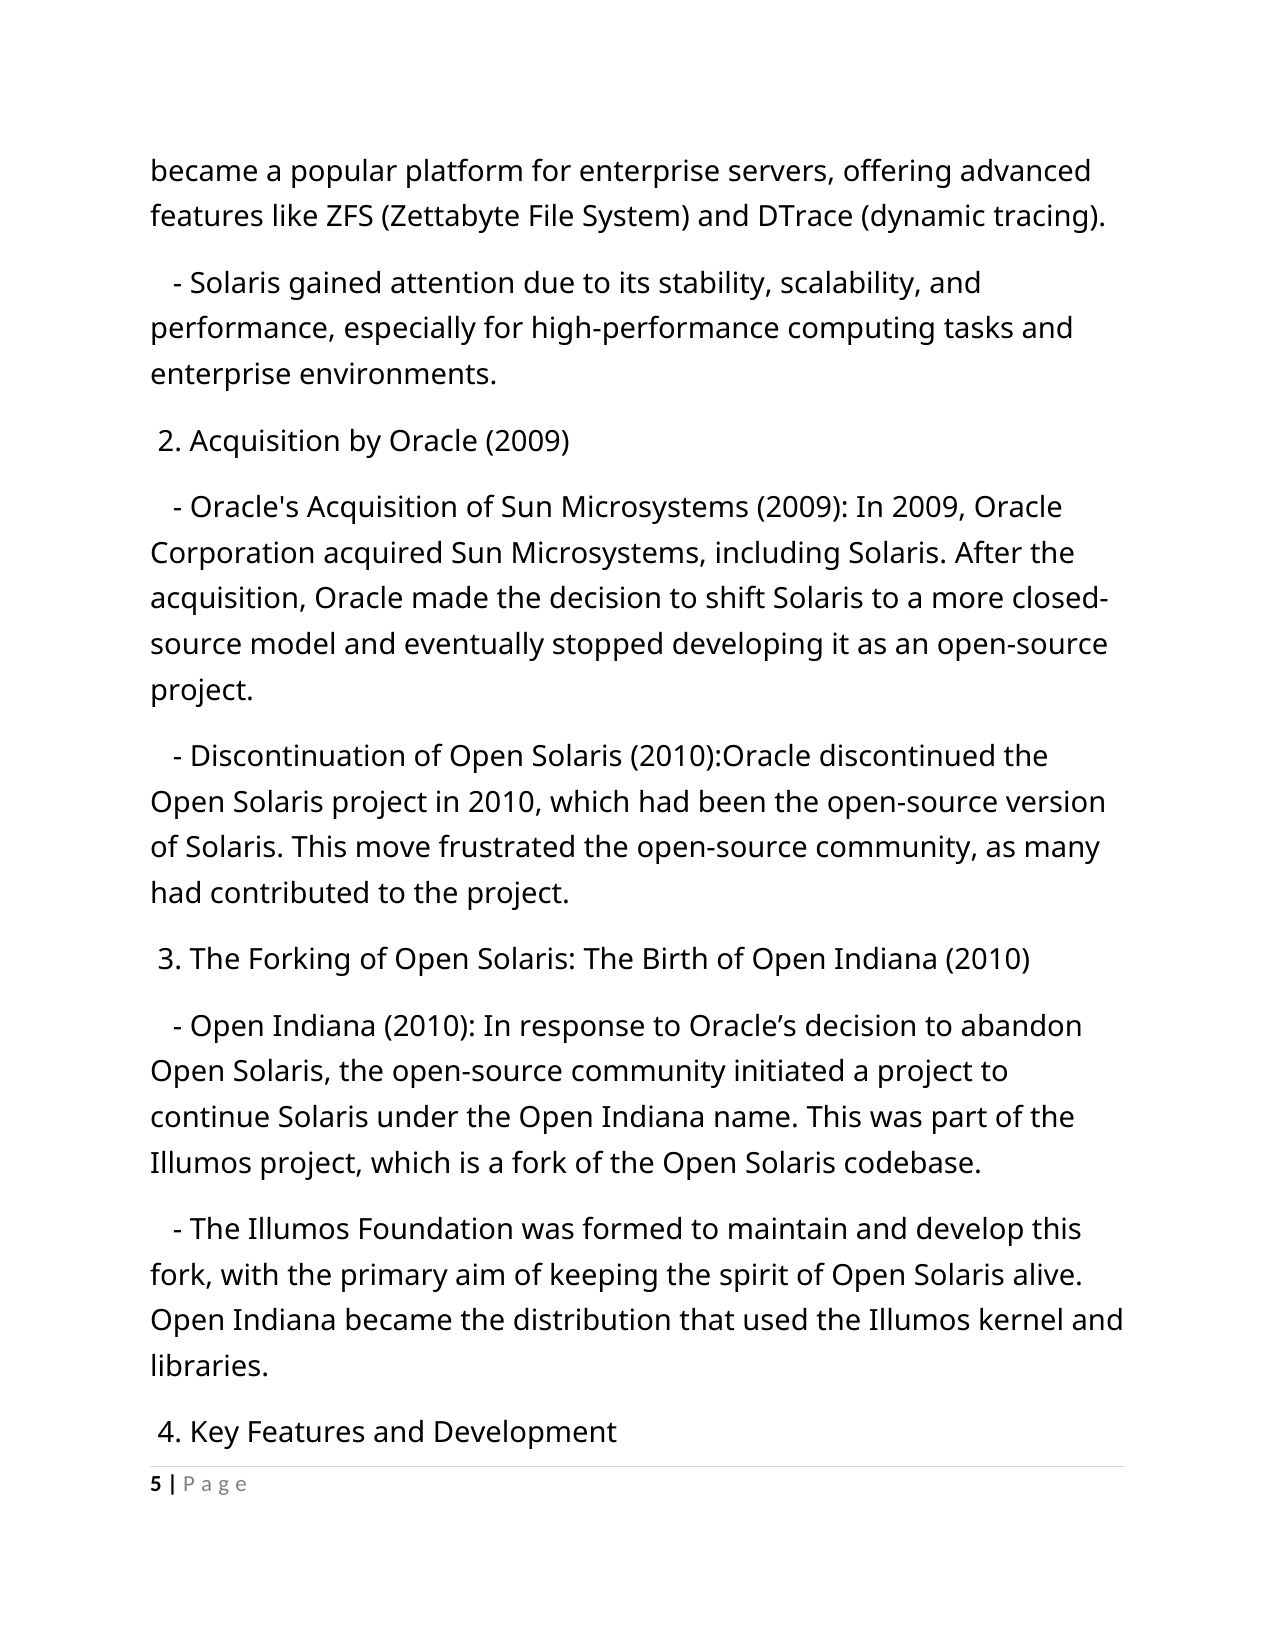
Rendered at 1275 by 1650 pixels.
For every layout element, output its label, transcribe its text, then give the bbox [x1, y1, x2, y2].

text - Discontinuation of Open Solaris (2010):Oracle discontinued the Open Solaris project in 2010, which had been the open-source version of Solaris. This move frustrated the open-source community, as many had contributed to the project. [150, 735, 1125, 912]
text - Solaris gained attention due to its stability, scalability, and performance, especially for high-performance computing tasks and enterprise environments. [150, 262, 1125, 393]
text 2. Acquisition by Oracle (2009) [150, 420, 1125, 459]
text - Oracle's Acquisition of Sun Microsystems (2009): In 2009, Oracle Corporation acquired Sun Microsystems, including Solaris. After the acquisition, Oracle made the decision to shift Solaris to a more closed-source model and eventually stopped developing it as an open-source project. [150, 486, 1125, 708]
text 3. The Forking of Open Solaris: The Birth of Open Indiana (2010) [150, 938, 1125, 978]
text - Open Indiana (2010): In response to Oracle’s decision to abandon Open Solaris, the open-source community initiated a project to continue Solaris under the Open Indiana name. This was part of the Illumos project, which is a fork of the Open Solaris codebase. [150, 1005, 1125, 1182]
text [150, 150, 1125, 235]
text 4. Key Features and Development [150, 1412, 1125, 1451]
text - The Illumos Foundation was formed to maintain and develop this fork, with the primary aim of keeping the spirit of Open Solaris alive. Open Indiana became the distribution that used the Illumos kernel and libraries. [150, 1208, 1125, 1385]
